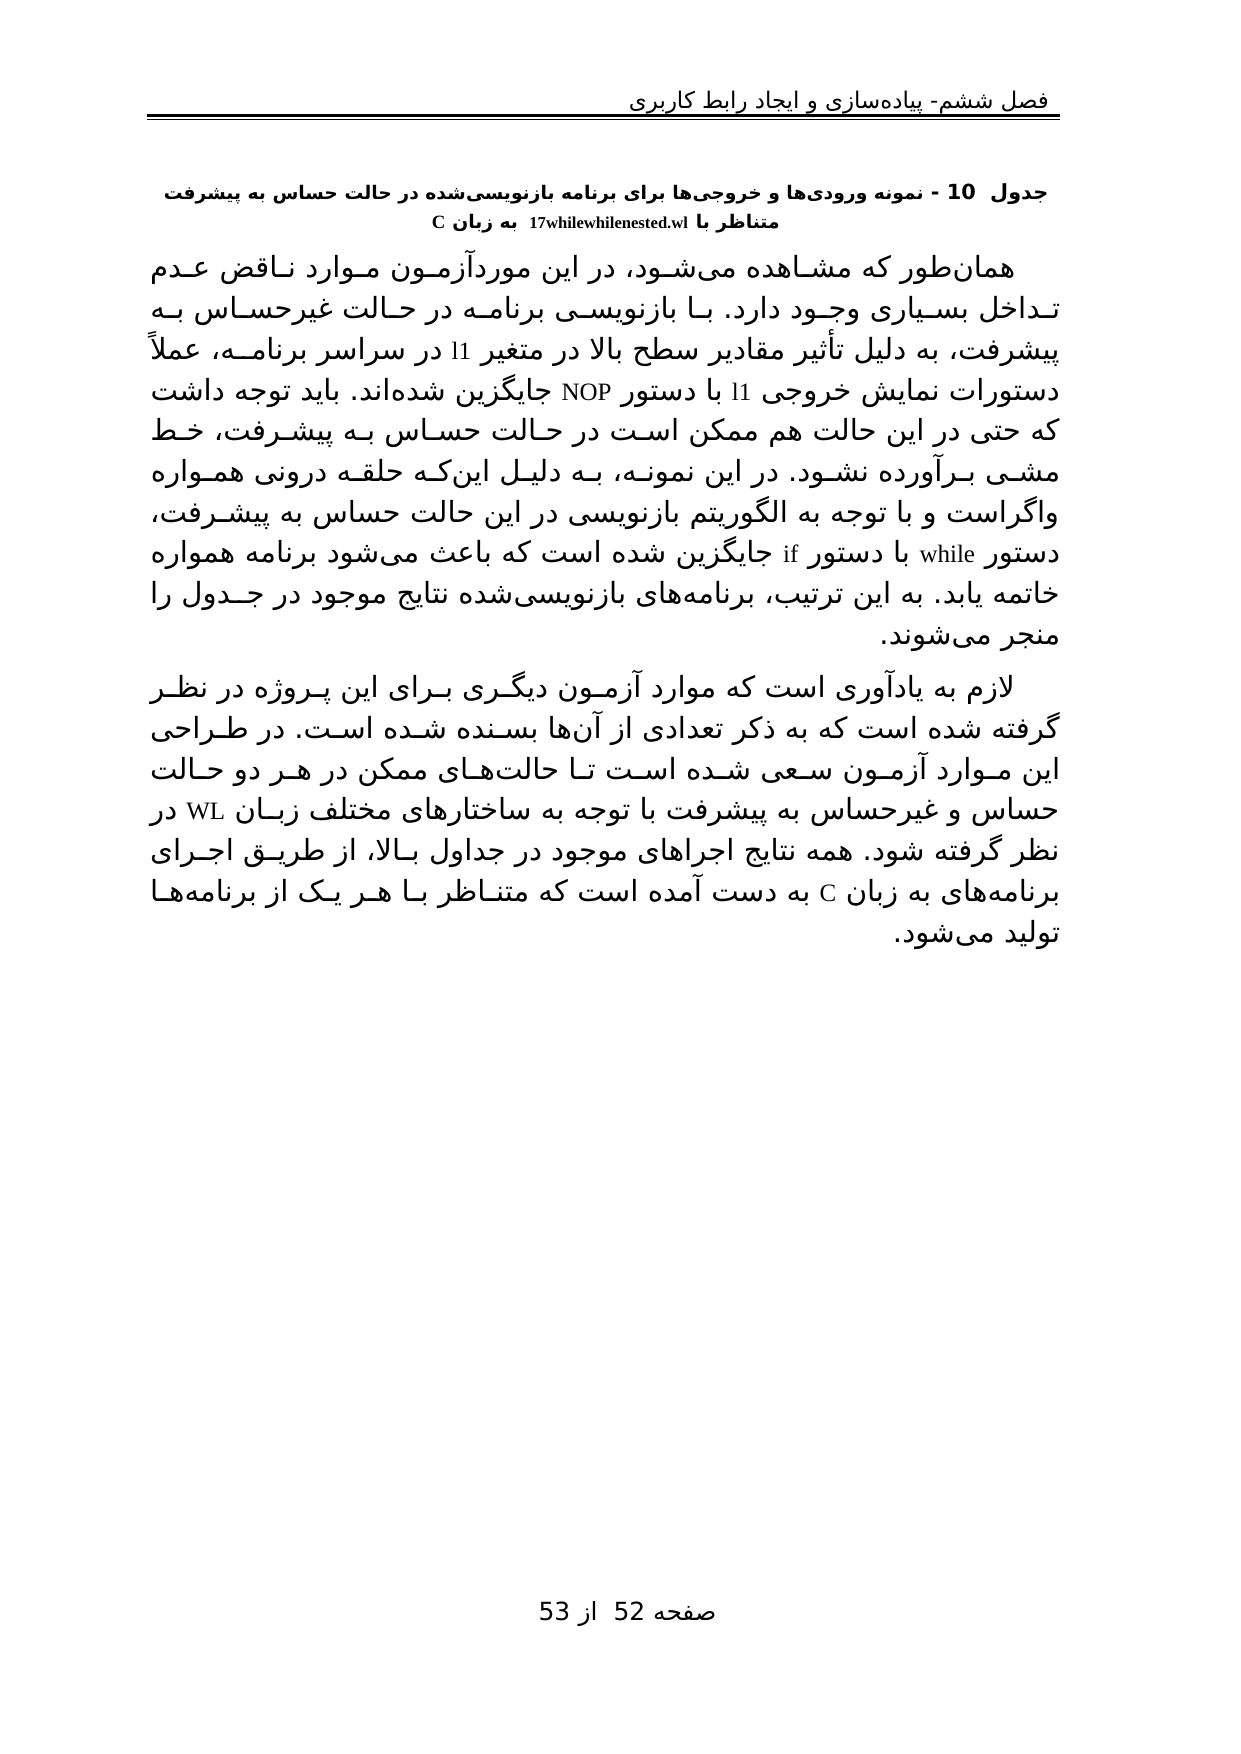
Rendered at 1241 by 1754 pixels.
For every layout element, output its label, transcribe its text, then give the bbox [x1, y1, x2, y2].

text لازم به یادآوری است که موارد آزمون دیگری برای این پروژه در نظر گرفته شده است که به ذکر تعدادی از آن‌ها بسنده شده است. در طراحی این موارد آزمون سعی شده است تا حالت‌های ممکن در هر دو حالت حساس و غیرحساس به پیشرفت با توجه به ساختارهای مختلف زبان WL در نظر گرفته شود. همه نتایج اجراهای موجود در جداول بالا، از طریق اجرای برنامه‌های به زبان C به دست آمده است که متناظر با هر یک از برنامه‌ها تولید می‌شود. [150, 671, 1060, 949]
text همان‌طور که مشاهده می‌شود، در این موردآزمون موارد ناقض عدم تداخل بسیاری وجود دارد. با بازنویسی برنامه در حالت غیرحساس به پیشرفت، به دلیل تأثیر مقادیر سطح بالا در متغیر l1 در سراسر برنامه، عملاً دستورات نمایش خروجی l1 با دستور NOP جایگزین شده‌اند. باید توجه داشت که حتی در این حالت هم ممکن است در حالت حساس به پیشرفت، خط مشی برآورده نشود. در این نمونه، به دلیل این‌که حلقه درونی همواره واگراست و با توجه به الگوریتم بازنویسی در این حالت حساس به پیشرفت، دستور while با دستور if جایگزین شده است که باعث می‌شود برنامه همواره خاتمه یابد. به این ترتیب، برنامه‌های بازنویسی‌شده نتایج موجود در جدول را منجر می‌شوند. [150, 251, 1060, 651]
text جدول 10 - نمونه ورودی‌ها و خروجی‌ها برای برنامه بازنویسی‌شده در حالت حساس به پیشرفت متناظر با 17whilewhilenested.wl به زبان C [150, 180, 1062, 233]
